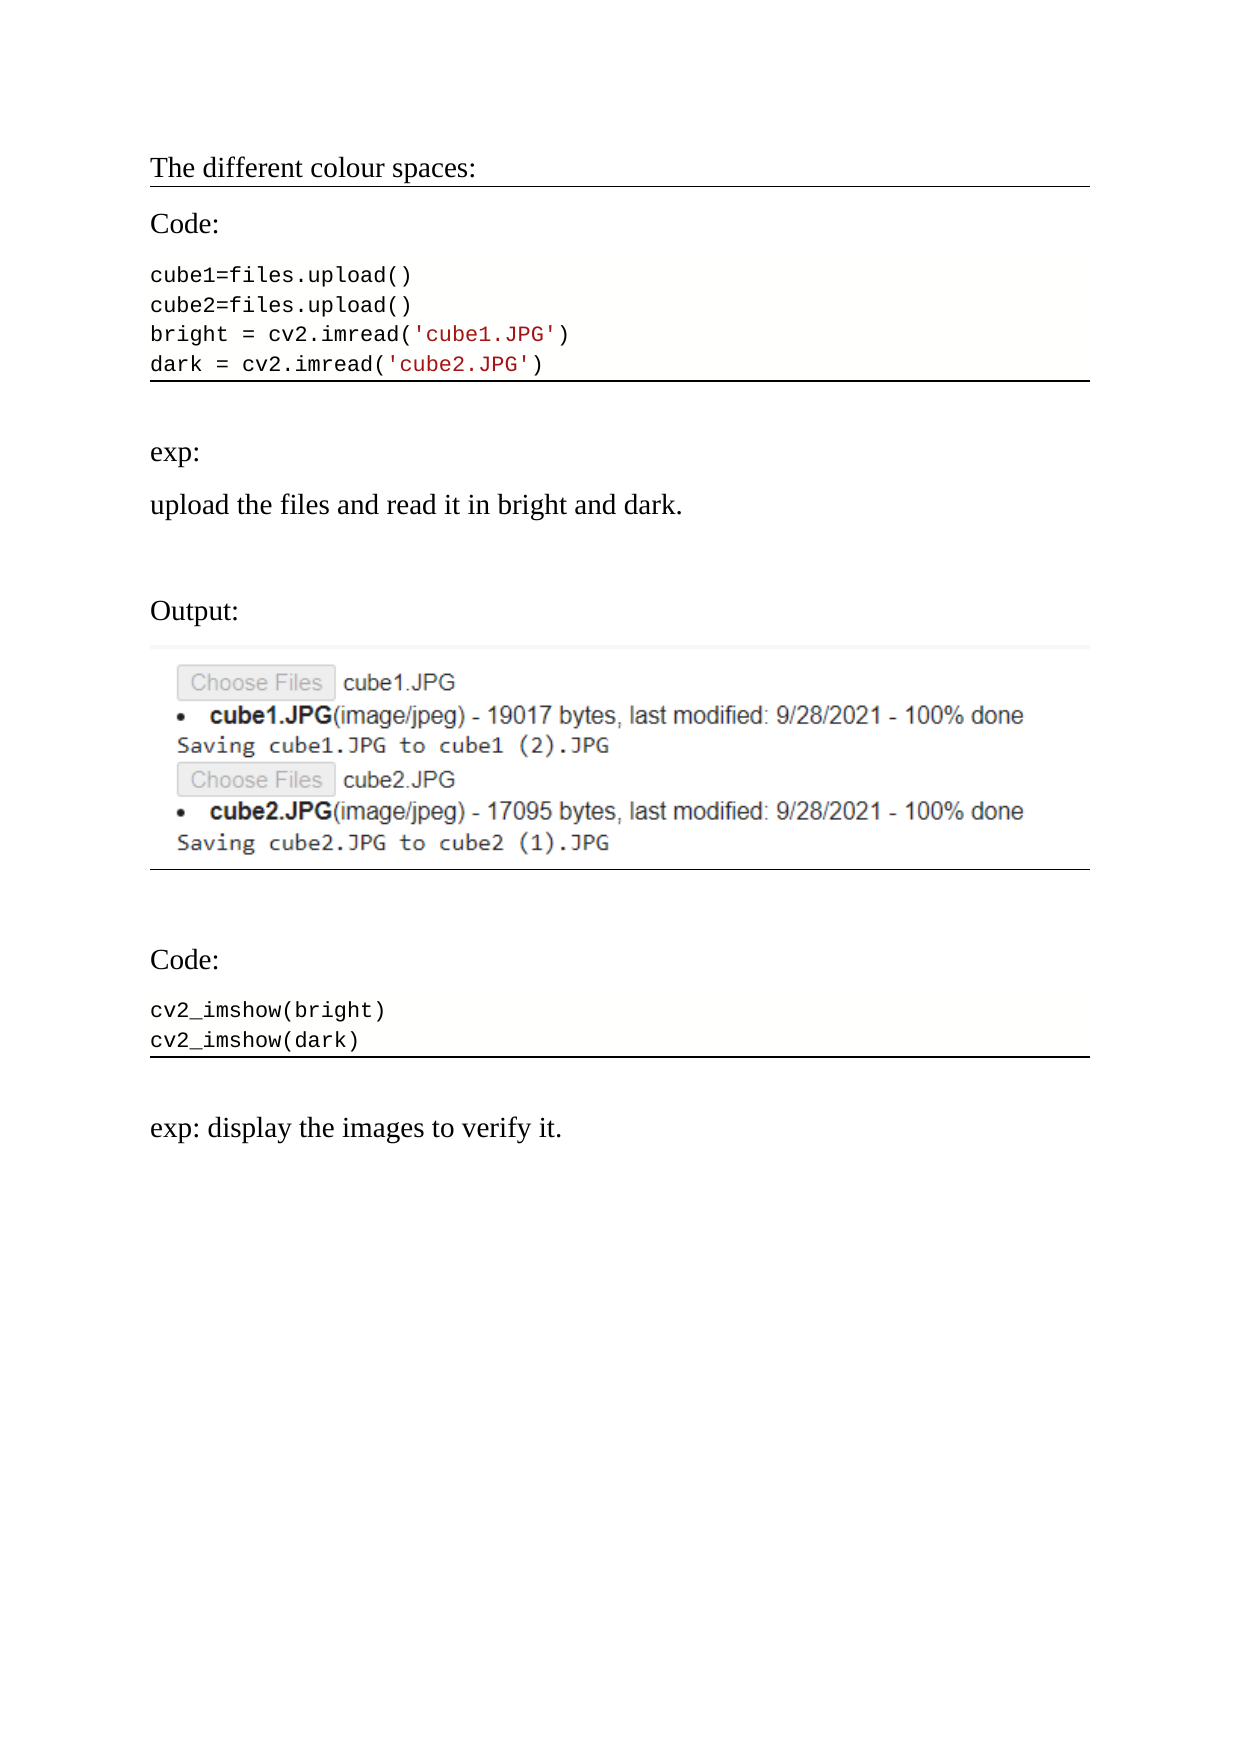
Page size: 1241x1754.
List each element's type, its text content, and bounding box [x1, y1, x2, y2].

text cv2_imshow(dark) [150, 1024, 1090, 1056]
text cube2=files.upload() [150, 289, 1090, 319]
text dark = cv2.imread('cube2.JPG') [150, 348, 1090, 380]
text Output: [150, 593, 1090, 626]
text cube1=files.upload() [150, 259, 1090, 289]
text cv2_imshow(bright) [150, 994, 1090, 1024]
text bright = cv2.imread('cube1.JPG') [150, 319, 1090, 348]
text exp: [150, 434, 1090, 468]
text exp: display the images to verify it. [150, 1110, 1090, 1144]
picture [150, 645, 1091, 867]
text The different colour spaces: [150, 150, 1090, 186]
text Code: [150, 206, 1090, 240]
text upload the files and read it in bright and dark. [150, 487, 1090, 521]
text Code: [150, 942, 1090, 975]
